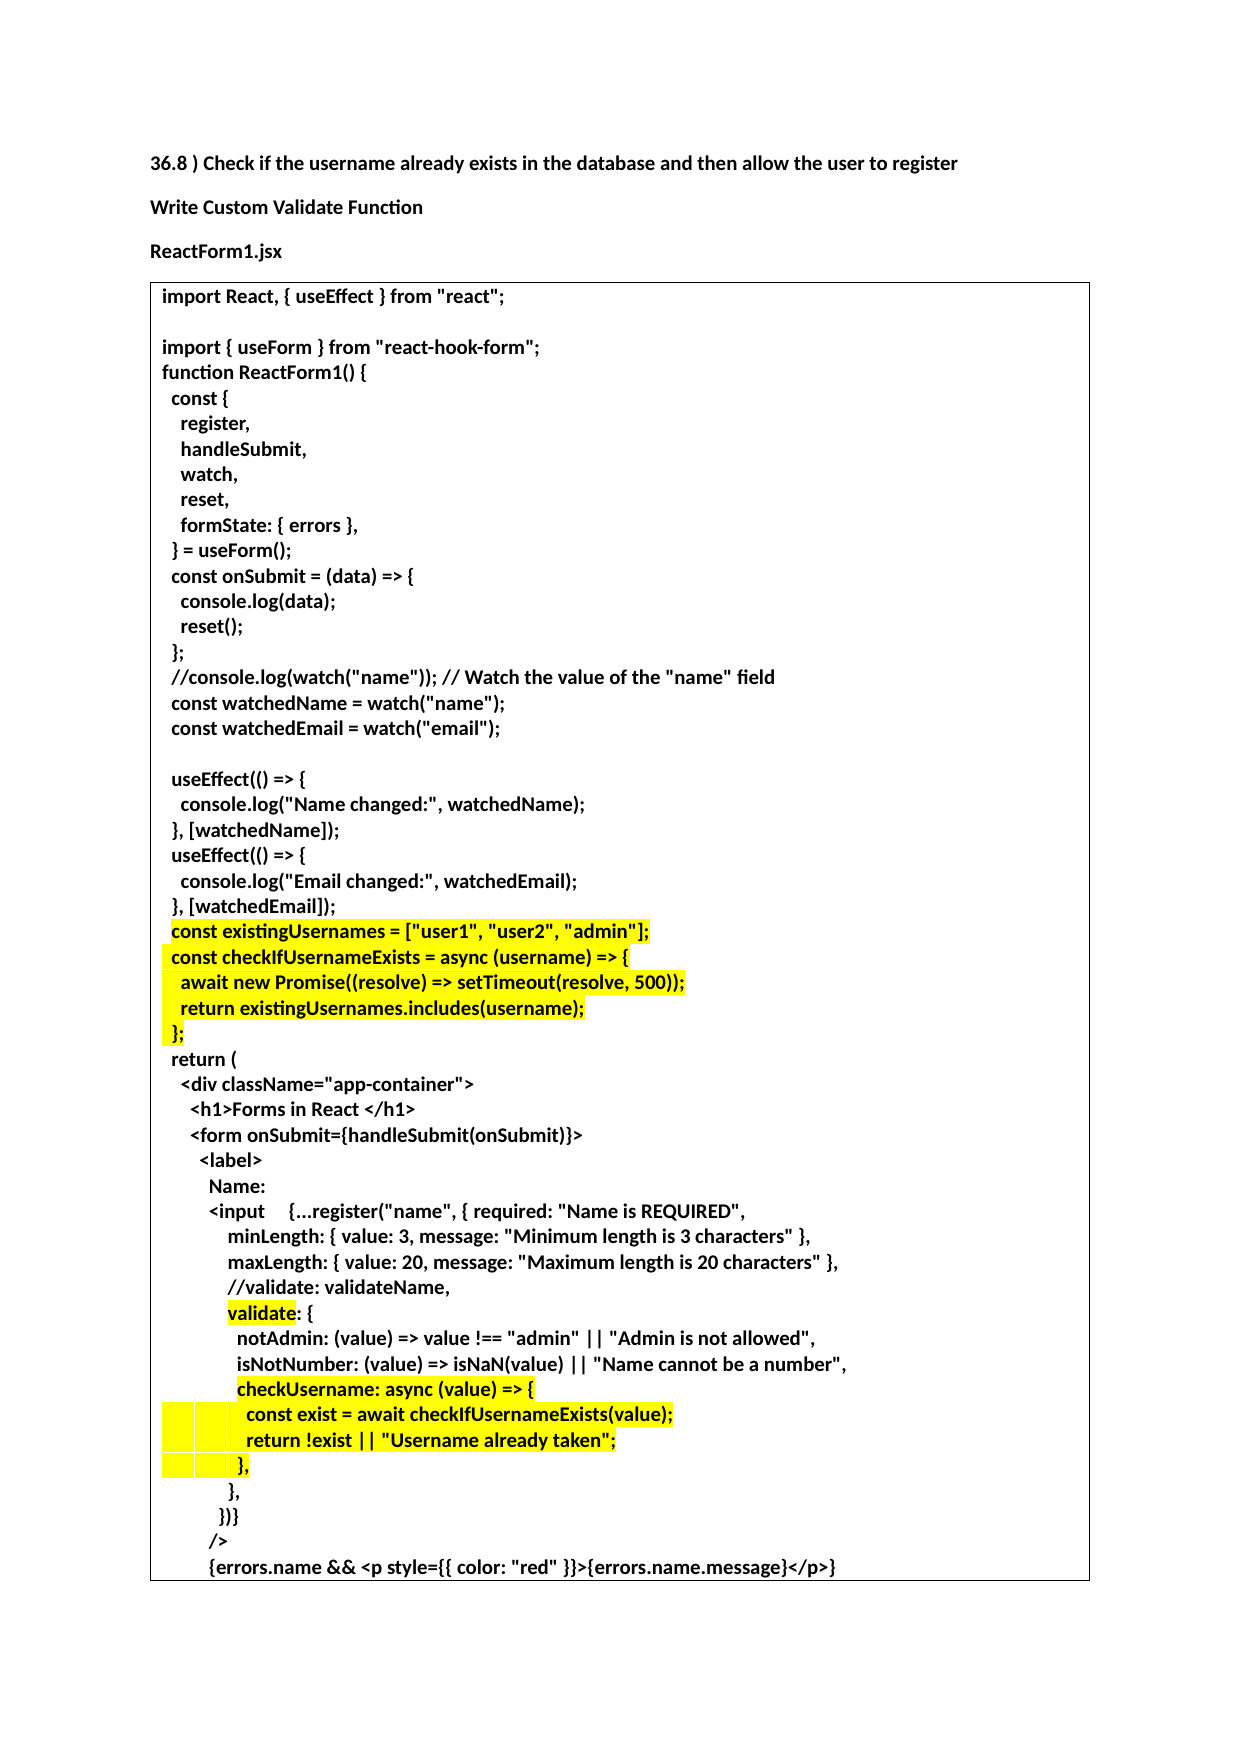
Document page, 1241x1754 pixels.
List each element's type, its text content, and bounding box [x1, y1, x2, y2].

text Write Custom Validate Function [150, 194, 1090, 219]
text 36.8 ) Check if the username already exists in the database and then allow the user to register [150, 150, 1090, 175]
text ReactForm1.jsx [150, 238, 1090, 263]
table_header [151, 283, 1089, 1579]
